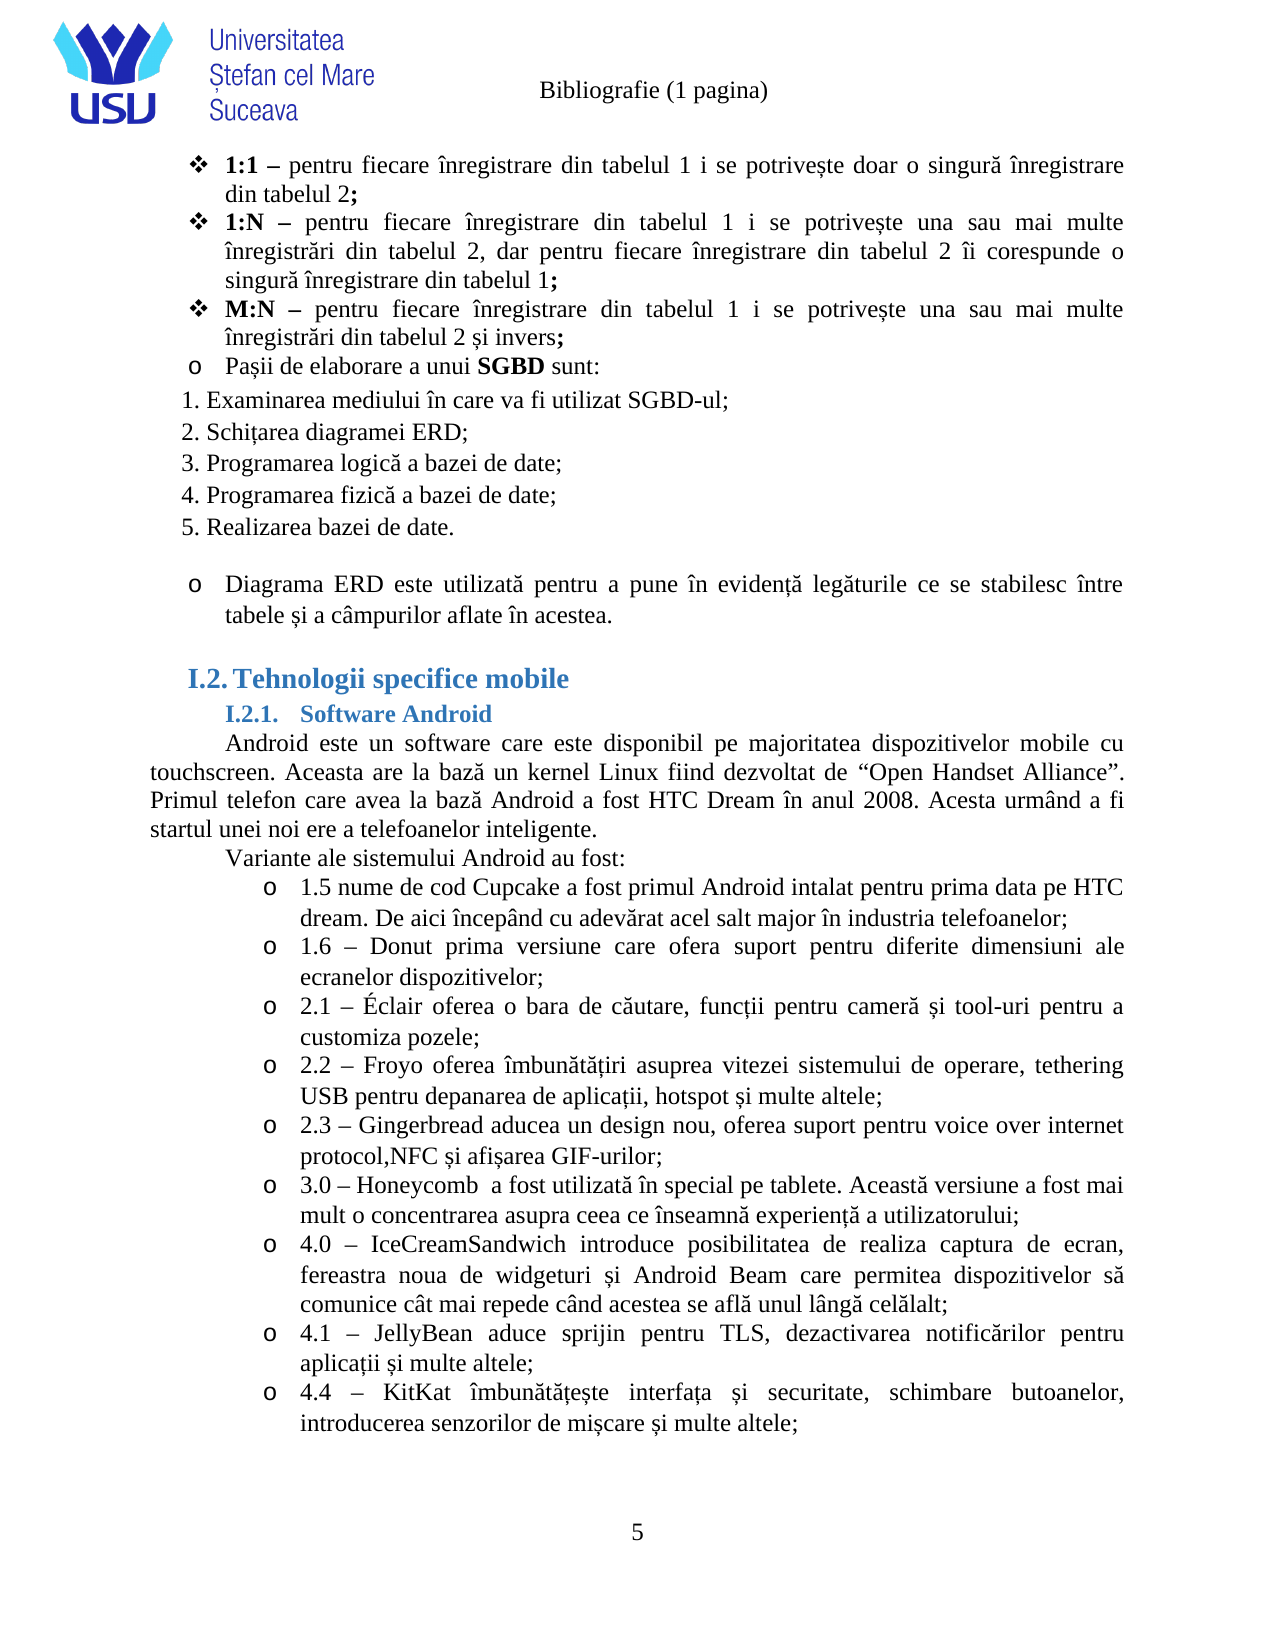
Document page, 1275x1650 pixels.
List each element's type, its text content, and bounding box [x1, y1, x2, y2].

list 1:N – pentru fiecare înregistrare din tabelul 1 i se potrivește una sau mai multe înregistrări din tabelul 2, dar pentru fiecare înregistrare din tabelul 2 îi corespunde o singură înregistrare din tabelul 1; [187, 207, 1125, 294]
list 3.0 – Honeycomb a fost utilizată în special pe tablete. Această versiune a fost mai mult o concentrarea asupra ceea ce înseamnă experiență a utilizatorului; [262, 1170, 1125, 1229]
subtitle Software Android [225, 699, 1125, 728]
text Android este un software care este disponibil pe majoritatea dispozitivelor mobile cu touchscreen. Aceasta are la bază un kernel Linux fiind dezvoltat de “Open Handset Alliance”. Primul telefon care avea la bază Android a fost HTC Dream în anul 2008. Acesta urmând a fi startul unei noi ere a telefoanelor inteligente. [150, 728, 1125, 843]
subtitle Tehnologii specifice mobile [187, 662, 1125, 695]
list 1:1 – pentru fiecare înregistrare din tabelul 1 i se potrivește doar o singură înregistrare din tabelul 2; [187, 150, 1125, 207]
list Pașii de elaborare a unui SGBD sunt: [187, 351, 1125, 382]
list 2.3 – Gingerbread aducea un design nou, oferea suport pentru voice over internet protocol,NFC și afișarea GIF-urilor; [262, 1110, 1125, 1170]
list 2.1 – Éclair oferea o bara de căutare, funcții pentru cameră și tool-uri pentru a customiza pozele; [262, 991, 1125, 1051]
list Diagrama ERD este utilizată pentru a pune în evidență legăturile ce se stabilesc între tabele și a câmpurilor aflate în acestea. [187, 569, 1125, 629]
picture [53, 21, 374, 124]
list M:N – pentru fiecare înregistrare din tabelul 1 i se potrivește una sau mai multe înregistrări din tabelul 2 și invers; [187, 294, 1125, 351]
text 3. Programarea logică a bazei de date; [150, 448, 1125, 477]
text 2. Schițarea diagramei ERD; [150, 417, 1125, 446]
list 4.4 – KitKat îmbunătățește interfața și securitate, schimbare butoanelor, introducerea senzorilor de mișcare și multe altele; [262, 1377, 1125, 1437]
list 4.1 – JellyBean aduce sprijin pentru TLS, dezactivarea notificărilor pentru aplicații și multe altele; [262, 1318, 1125, 1377]
list 4.0 – IceCreamSandwich introduce posibilitatea de realiza captura de ecran, fereastra noua de widgeturi și Android Beam care permitea dispozitivelor să comunice cât mai repede când acestea se află unul lângă celălalt; [262, 1229, 1125, 1318]
list 1.6 – Donut prima versiune care ofera suport pentru diferite dimensiuni ale ecranelor dispozitivelor; [262, 931, 1125, 991]
text 1. Examinarea mediului în care va fi utilizat SGBD-ul; [150, 385, 1125, 414]
text 5. Realizarea bazei de date. [150, 512, 1125, 540]
text Variante ale sistemului Android au fost: [150, 843, 1125, 872]
list 2.2 – Froyo oferea îmbunătățiri asuprea vitezei sistemului de operare, tethering USB pentru depanarea de aplicații, hotspot și multe altele; [262, 1051, 1125, 1110]
list 1.5 nume de cod Cupcake a fost primul Android intalat pentru prima data pe HTC dream. De aici începând cu adevărat acel salt major în industria telefoanelor; [262, 872, 1125, 931]
text 4. Programarea fizică a bazei de date; [150, 480, 1125, 509]
